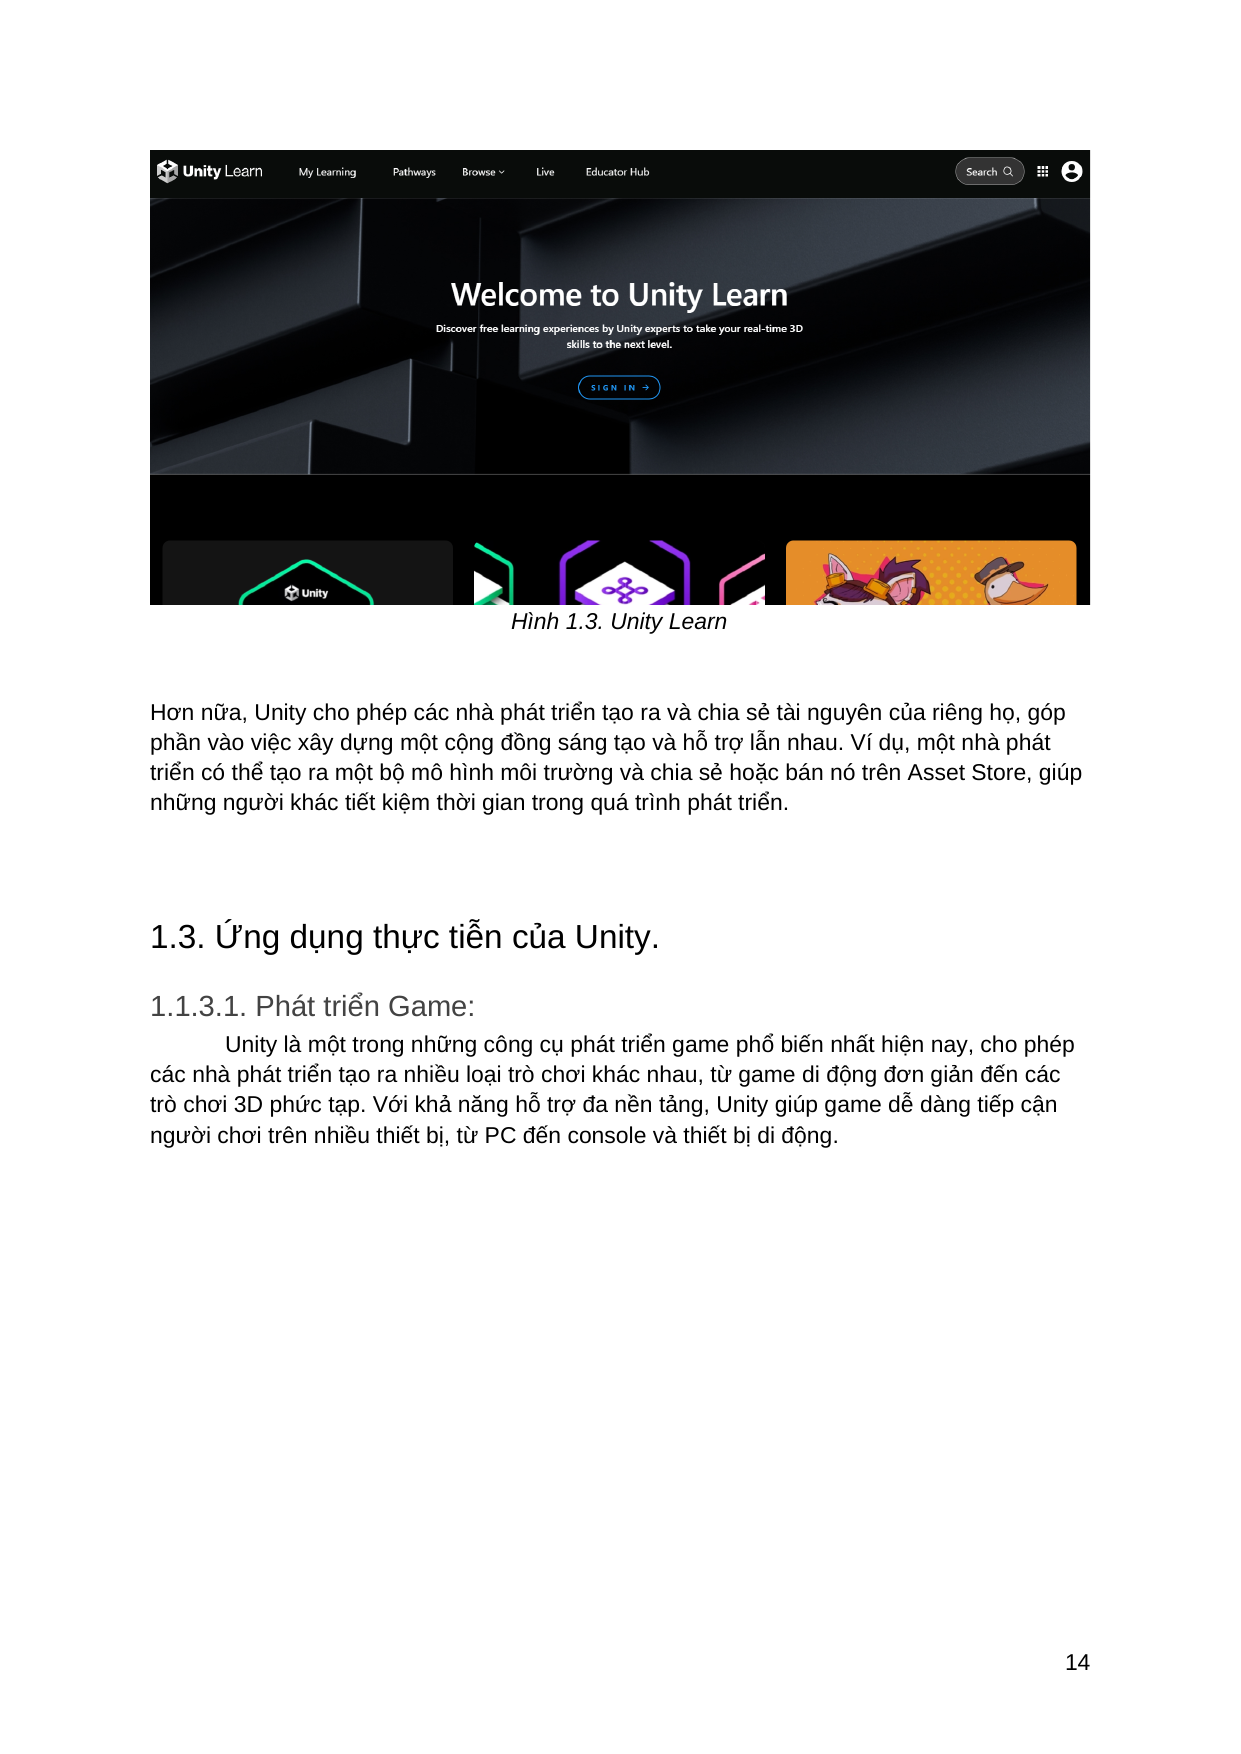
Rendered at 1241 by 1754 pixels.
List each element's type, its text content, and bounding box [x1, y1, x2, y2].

subtitle 1.1.3.1. Phát triển Game: [150, 989, 1090, 1023]
subtitle Hình 1.3. Unity Learn [150, 608, 1090, 634]
text Unity là một trong những công cụ phát triển game phổ biến nhất hiện nay, cho phép các nhà phát triển tạo ra nhiều loại trò chơi khác nhau, từ game di động đơn giản đến các trò chơi 3D phức tạp. Với khả năng hỗ trợ đa nền tảng, Unity giúp game dễ dàng tiếp cận người chơi trên nhiều thiết bị, từ PC đến console và thiết bị di động. [150, 1031, 1090, 1148]
subtitle 1.3. Ứng dụng thực tiễn của Unity. [150, 917, 1090, 956]
picture [150, 150, 1091, 605]
text Hơn nữa, Unity cho phép các nhà phát triển tạo ra và chia sẻ tài nguyên của riêng họ, góp phần vào việc xây dựng một cộng đồng sáng tạo và hỗ trợ lẫn nhau. Ví dụ, một nhà phát triển có thể tạo ra một bộ mô hình môi trường và chia sẻ hoặc bán nó trên Asset Store, giúp những người khác tiết kiệm thời gian trong quá trình phát triển. [150, 699, 1090, 816]
